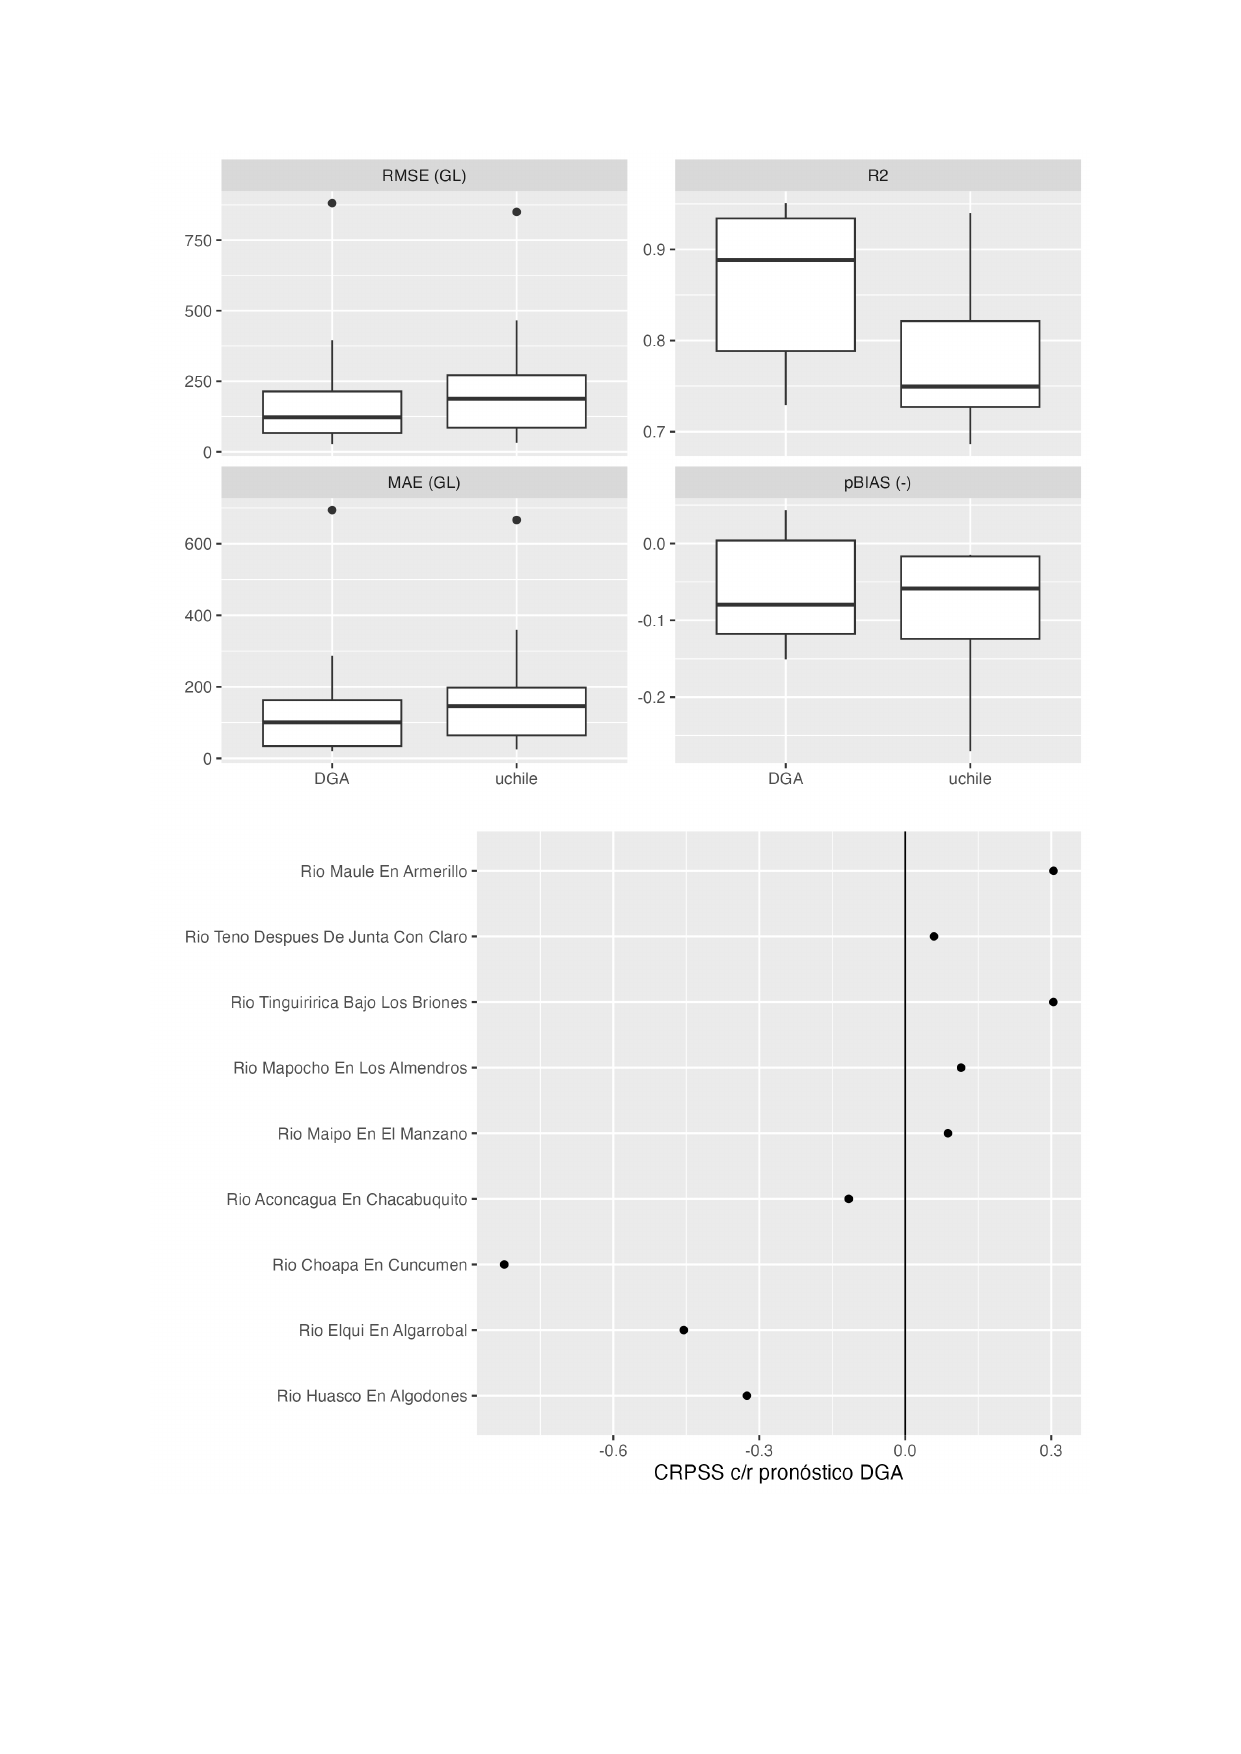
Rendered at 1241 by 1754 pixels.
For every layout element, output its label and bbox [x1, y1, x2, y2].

picture [150, 150, 1091, 1494]
